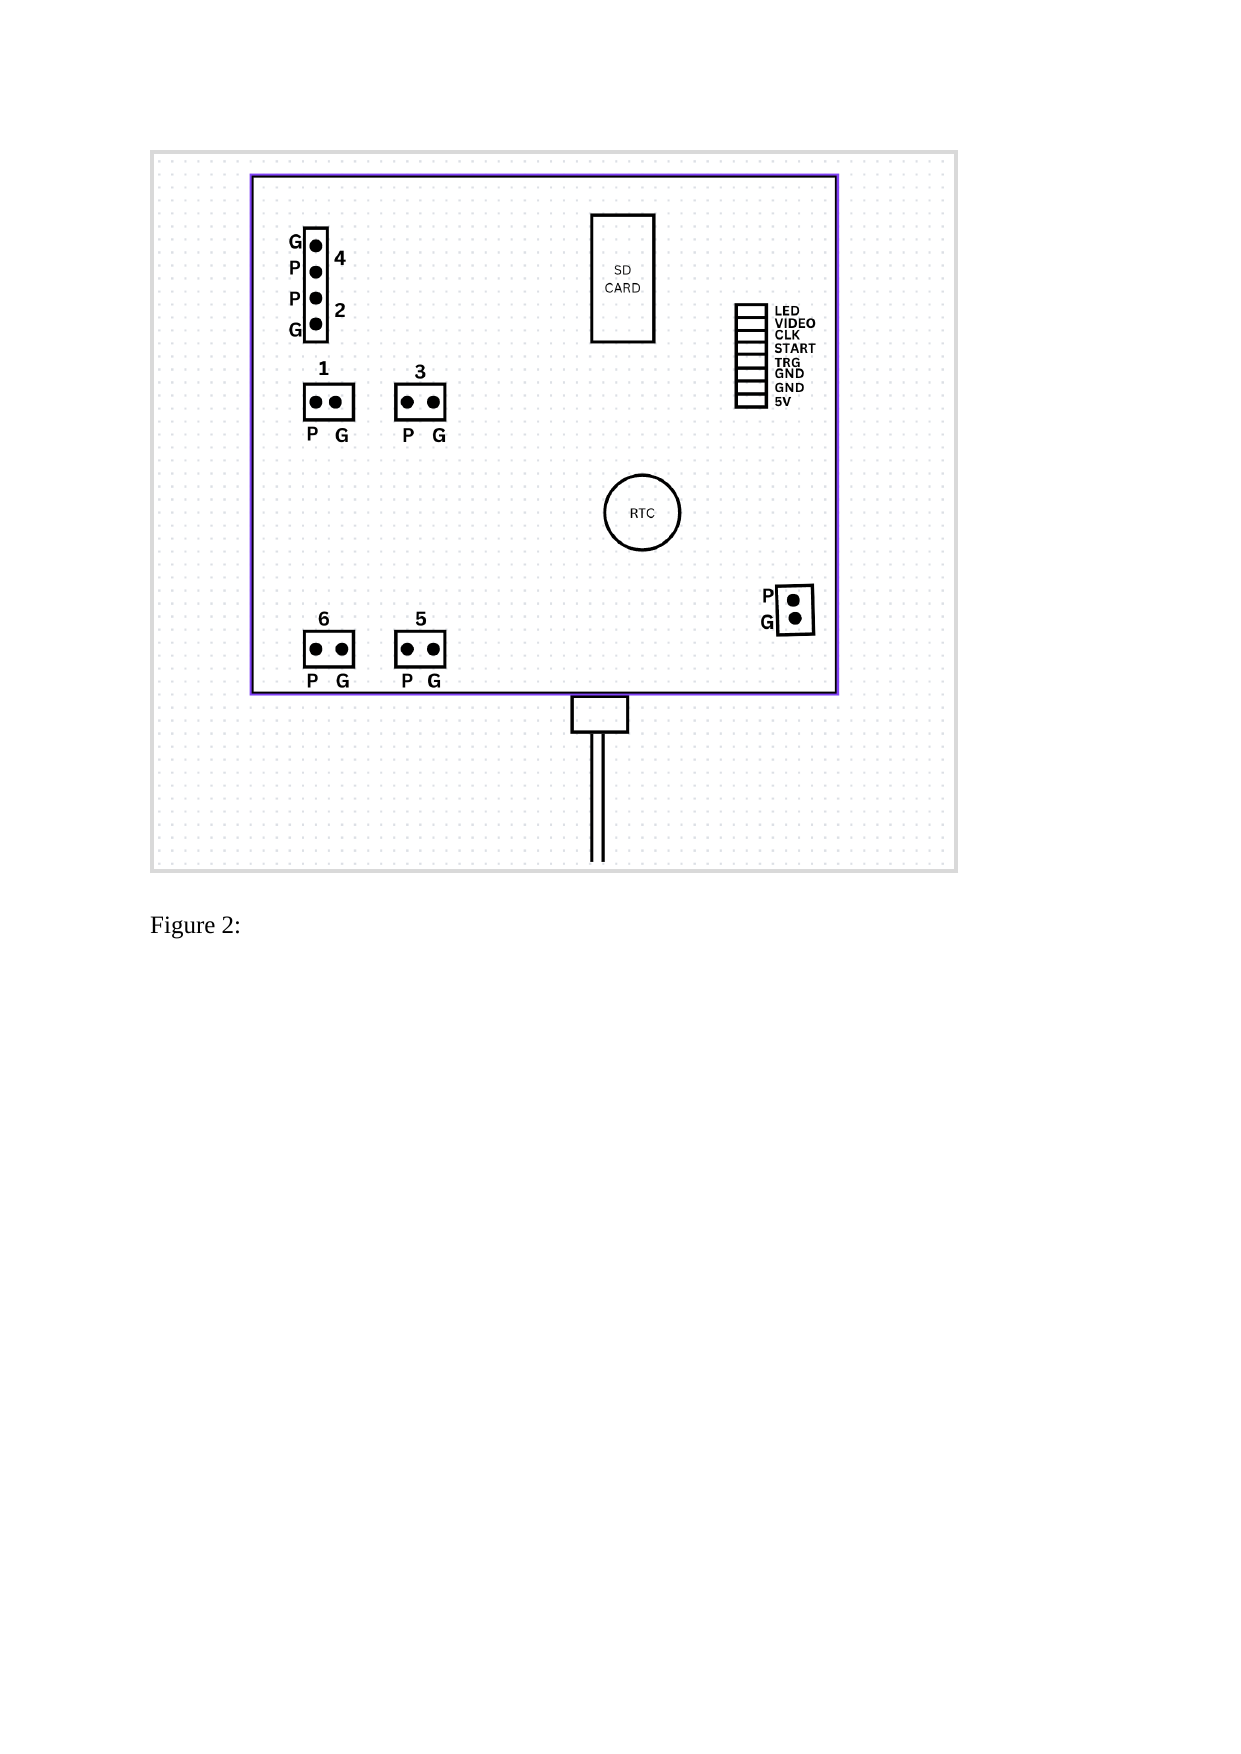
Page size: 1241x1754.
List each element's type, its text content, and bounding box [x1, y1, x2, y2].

text Figure 2: [150, 910, 1090, 939]
picture [154, 154, 954, 869]
